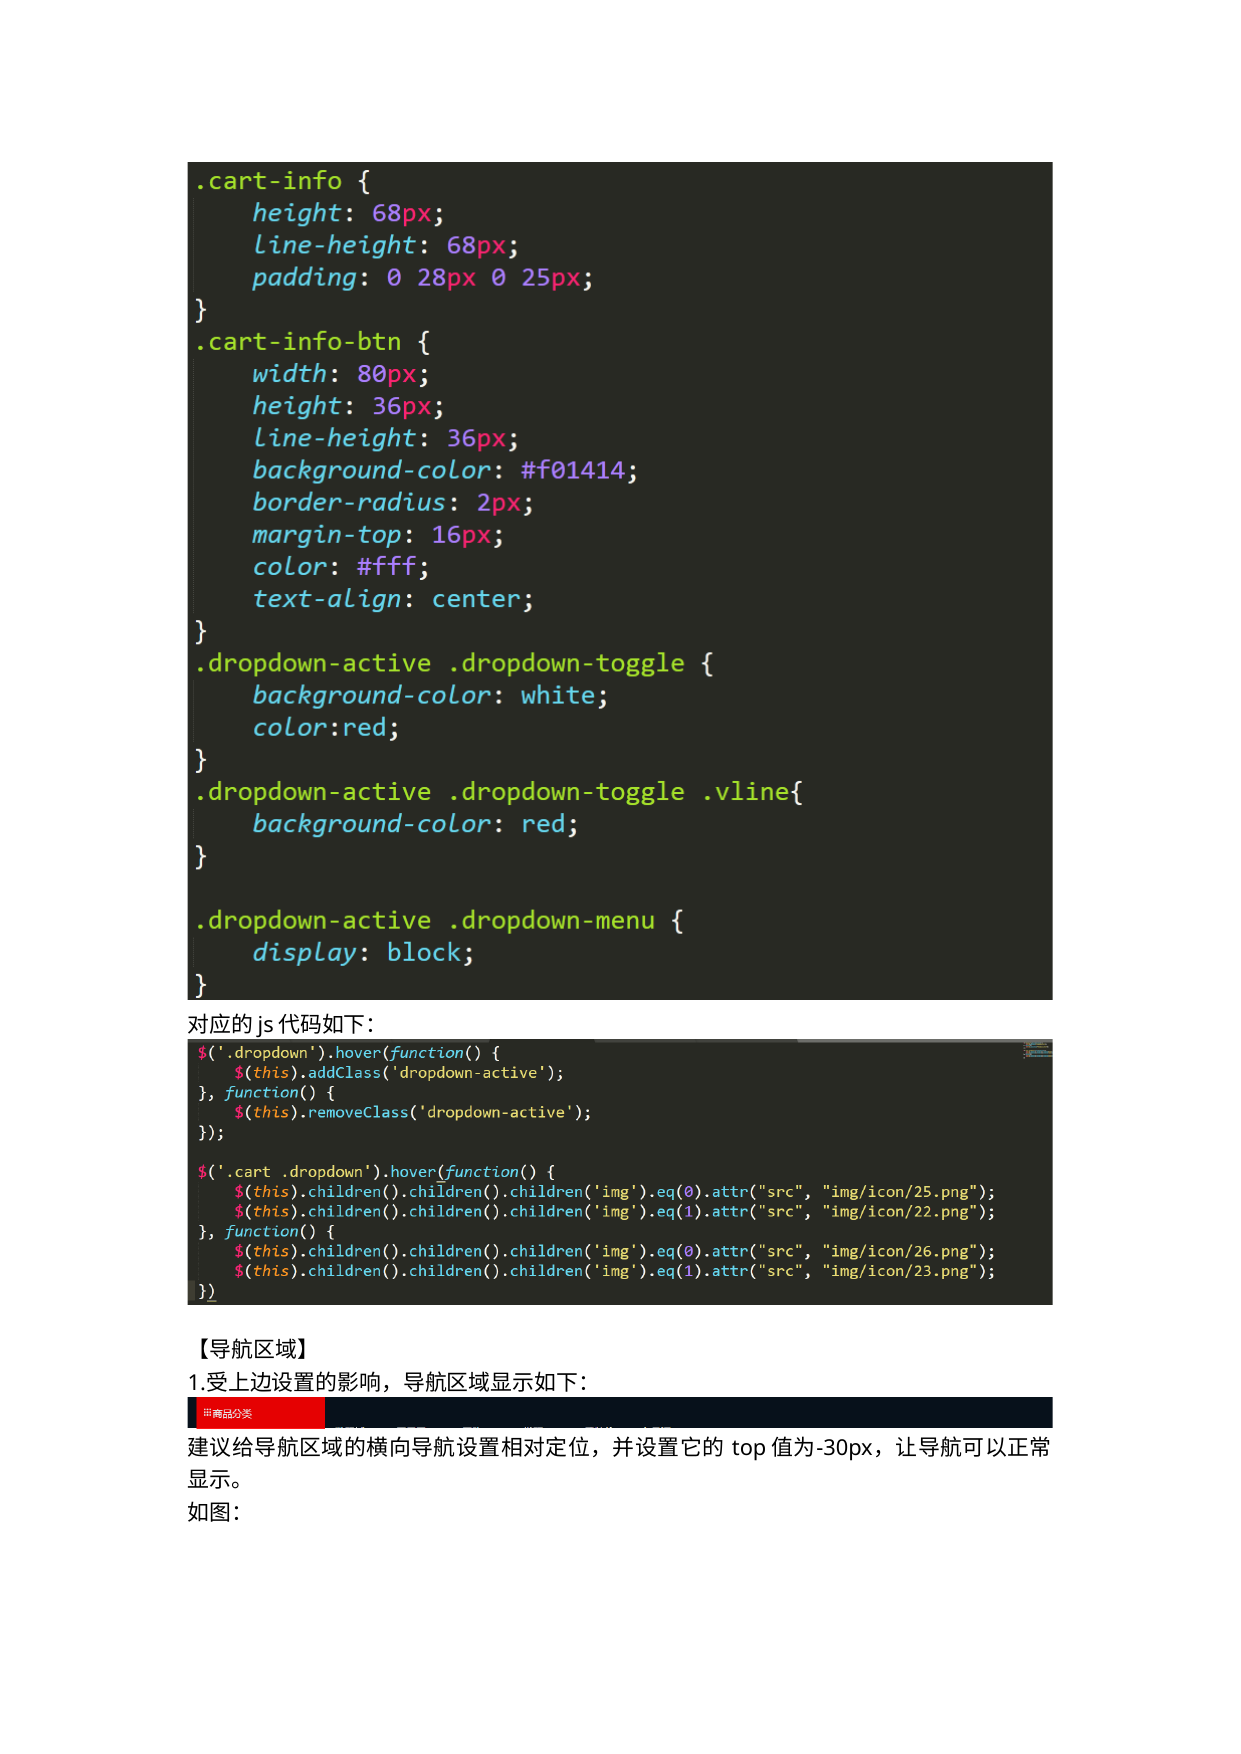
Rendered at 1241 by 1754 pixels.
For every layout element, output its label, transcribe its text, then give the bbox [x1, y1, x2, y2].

text 如图： [187, 1494, 1053, 1527]
text 1.受上边设置的影响，导航区域显示如下： [187, 1364, 1053, 1397]
text 对应的js代码如下： [187, 1007, 1053, 1039]
picture [187, 1039, 1053, 1305]
picture [187, 162, 1053, 1000]
text 建议给导航区域的横向导航设置相对定位，并设置它的top值为-30px，让导航可以正常显示。 [187, 1429, 1053, 1494]
text 【导航区域】 [187, 1332, 1053, 1364]
picture [187, 1397, 1053, 1429]
